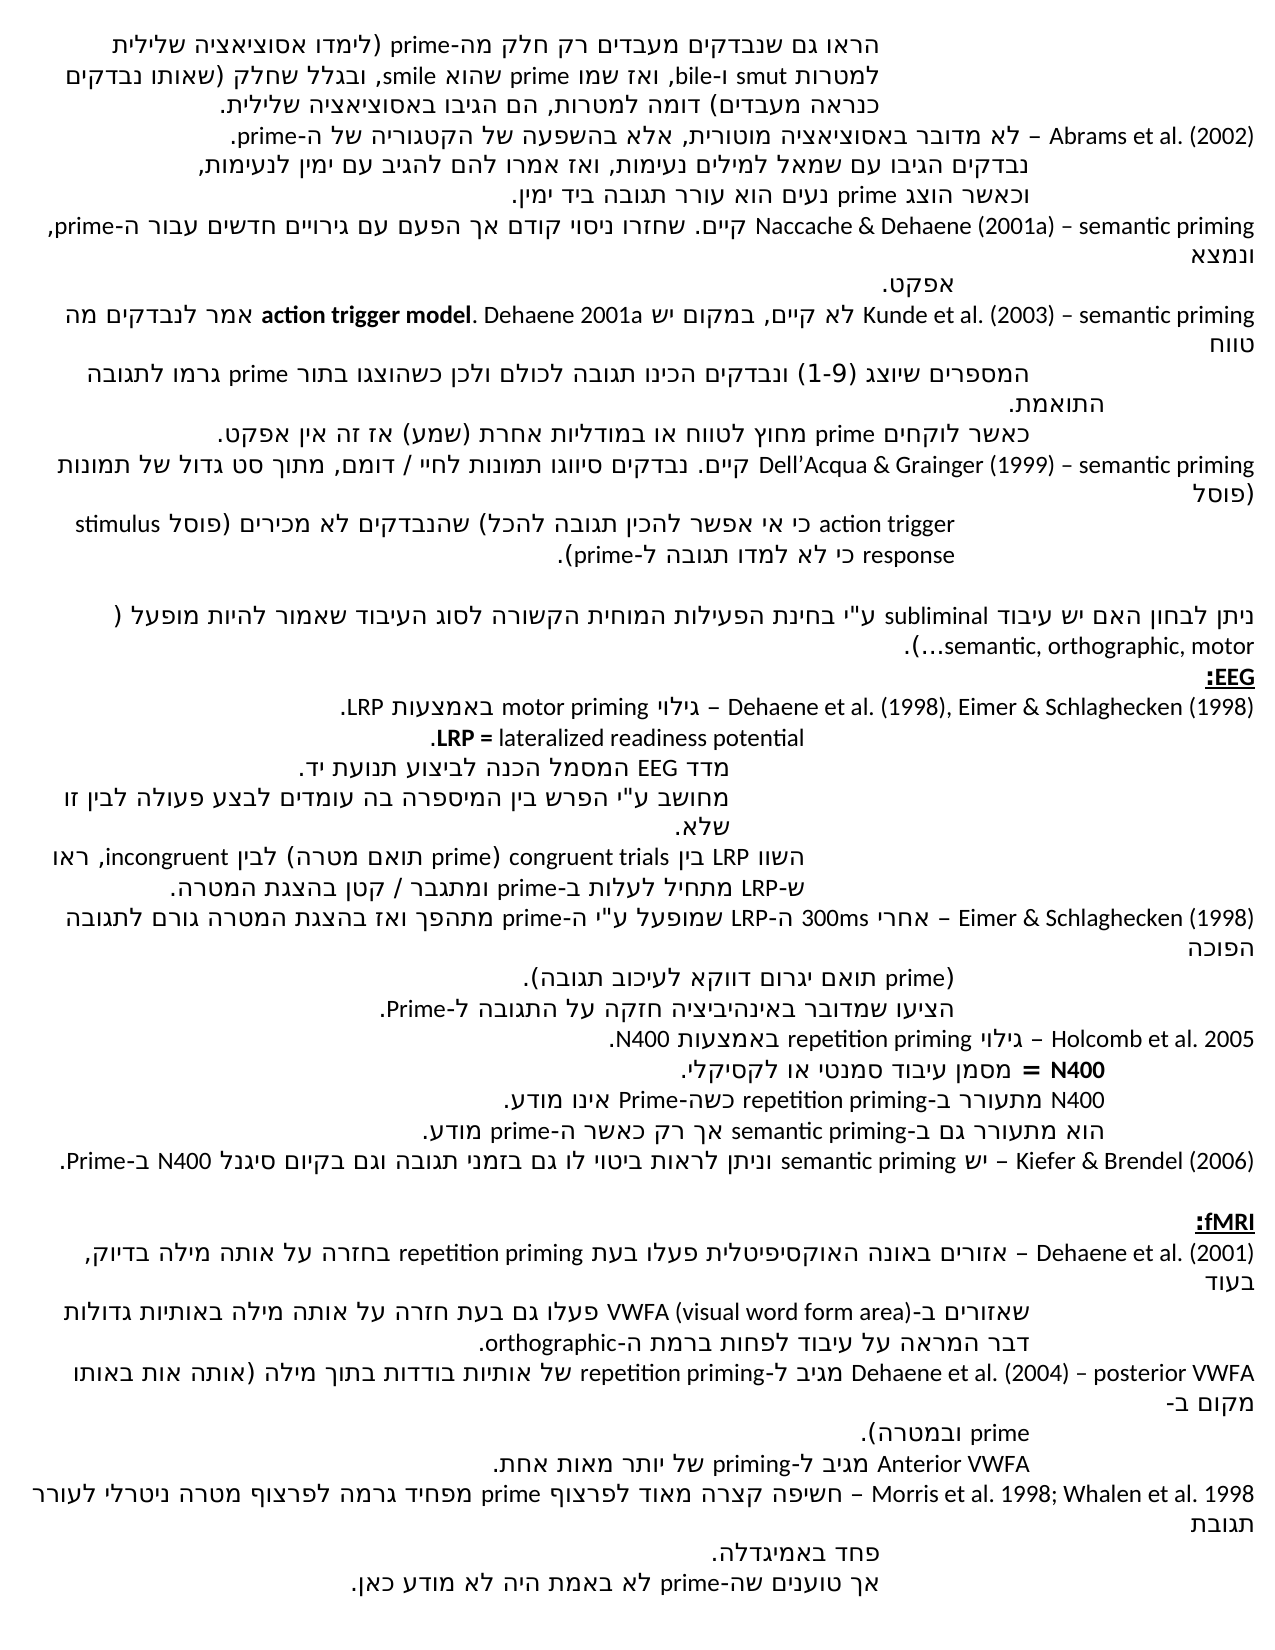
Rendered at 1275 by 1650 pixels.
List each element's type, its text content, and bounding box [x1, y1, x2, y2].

text action trigger כי אי אפשר להכין תגובה להכל) שהנבדקים לא מכירים (פוסל stimulus response כי לא למדו תגובה ל-prime). [29, 508, 955, 569]
text מדד EEG המסמל הכנה לביצוע תנועת יד. [29, 753, 805, 783]
text fMRI: [29, 1206, 1255, 1237]
text מחושב ע"י הפרש בין המיספרה בה עומדים לבצע פעולה לבין זו שלא. [29, 783, 730, 841]
text Anterior VWFA מגיב ל-priming של יותר מאות אחת. [29, 1448, 1105, 1478]
text Morris et al. 1998; Whalen et al. 1998 – חשיפה קצרה מאוד לפרצוף prime מפחיד גרמה לפרצוף מטרה ניטרלי לעורר תגובת [29, 1478, 1255, 1538]
text Kiefer & Brendel (2006) – יש semantic priming וניתן לראות ביטוי לו גם בזמני תגובה וגם בקיום סיגנל N400 ב-Prime. [29, 1145, 1255, 1176]
text N400 מתעורר ב-repetition priming כשה-Prime אינו מודע. [29, 1084, 1105, 1115]
text המספרים שיוצג (1-9) ונבדקים הכינו תגובה לכולם ולכן כשהוצגו בתור prime גרמו לתגובה התואמת. [29, 358, 1105, 418]
text Abrams et al. (2002) – לא מדובר באסוציאציה מוטורית, אלא בהשפעה של הקטגוריה של ה-prime. [29, 120, 1255, 150]
text נבדקים הגיבו עם שמאל למילים נעימות, ואז אמרו להם להגיב עם ימין לנעימות, [29, 150, 1105, 179]
text Dehaene et al. (2001) – אזורים באונה האוקסיפיטלית פעלו בעת repetition priming בחזרה על אותה מילה בדיוק, בעוד [29, 1237, 1255, 1297]
text N400 = מסמן עיבוד סמנטי או לקסיקלי. [29, 1054, 1105, 1084]
text Dehaene et al. (1998), Eimer & Schlaghecken (1998) – גילוי motor priming באמצעות LRP. [29, 692, 1255, 722]
text Dell’Acqua & Grainger (1999) – semantic priming קיים. נבדקים סיווגו תמונות לחיי / דומם, מתוך סט גדול של תמונות (פוסל [29, 449, 1255, 508]
text הציעו שמדובר באינהיביציה חזקה על התגובה ל-Prime. [29, 993, 1030, 1023]
text (prime תואם יגרום דווקא לעיכוב תגובה). [29, 962, 1030, 993]
text הראו גם שנבדקים מעבדים רק חלק מה-prime (לימדו אסוציאציה שלילית למטרות smut ו-bile, ואז שמו prime שהוא smile, ובגלל שחלק (שאותו נבדקים כנראה מעבדים) דומה למטרות, הם הגיבו באסוציאציה שלילית. [29, 29, 880, 120]
text LRP = lateralized readiness potential. [29, 722, 880, 753]
text השוו LRP בין congruent trials (prime תואם מטרה) לבין incongruent, ראו ש-LRP מתחיל לעלות ב-prime ומתגבר / קטן בהצגת המטרה. [29, 841, 805, 902]
text וכאשר הוצג prime נעים הוא עורר תגובה ביד ימין. [29, 179, 1105, 210]
text פחד באמיגדלה. [29, 1538, 955, 1567]
text כאשר לוקחים prime מחוץ לטווח או במודליות אחרת (שמע) אז זה אין אפקט. [29, 418, 1105, 449]
text Naccache & Dehaene (2001a) – semantic priming קיים. שחזרו ניסוי קודם אך הפעם עם גירויים חדשים עבור ה-prime, ונמצא [29, 210, 1255, 270]
text Holcomb et al. 2005 – גילוי repetition priming באמצעות N400. [29, 1023, 1255, 1054]
text Dehaene et al. (2004) – posterior VWFA מגיב ל-repetition priming של אותיות בודדות בתוך מילה (אותה אות באותו מקום ב- [29, 1358, 1255, 1417]
text EEG: [29, 661, 1255, 692]
text prime ובמטרה). [29, 1417, 1105, 1448]
text אפקט. [29, 270, 1030, 299]
text ניתן לבחון האם יש עיבוד subliminal ע"י בחינת הפעילות המוחית הקשורה לסוג העיבוד שאמור להיות מופעל (semantic, orthographic, motor...). [29, 600, 1255, 661]
text הוא מתעורר גם ב-semantic priming אך רק כאשר ה-prime מודע. [29, 1115, 1105, 1145]
text אך טוענים שה-prime לא באמת היה לא מודע כאן. [29, 1567, 955, 1598]
text Kunde et al. (2003) – semantic priming לא קיים, במקום יש action trigger model. Dehaene 2001a אמר לנבדקים מה טווח [29, 299, 1255, 358]
text שאזורים ב-VWFA (visual word form area) פעלו גם בעת חזרה על אותה מילה באותיות גדולות דבר המראה על עיבוד לפחות ברמת ה-orthographic. [29, 1297, 1030, 1358]
text Eimer & Schlaghecken (1998) – אחרי 300ms ה-LRP שמופעל ע"י ה-prime מתהפך ואז בהצגת המטרה גורם לתגובה הפוכה [29, 902, 1255, 962]
